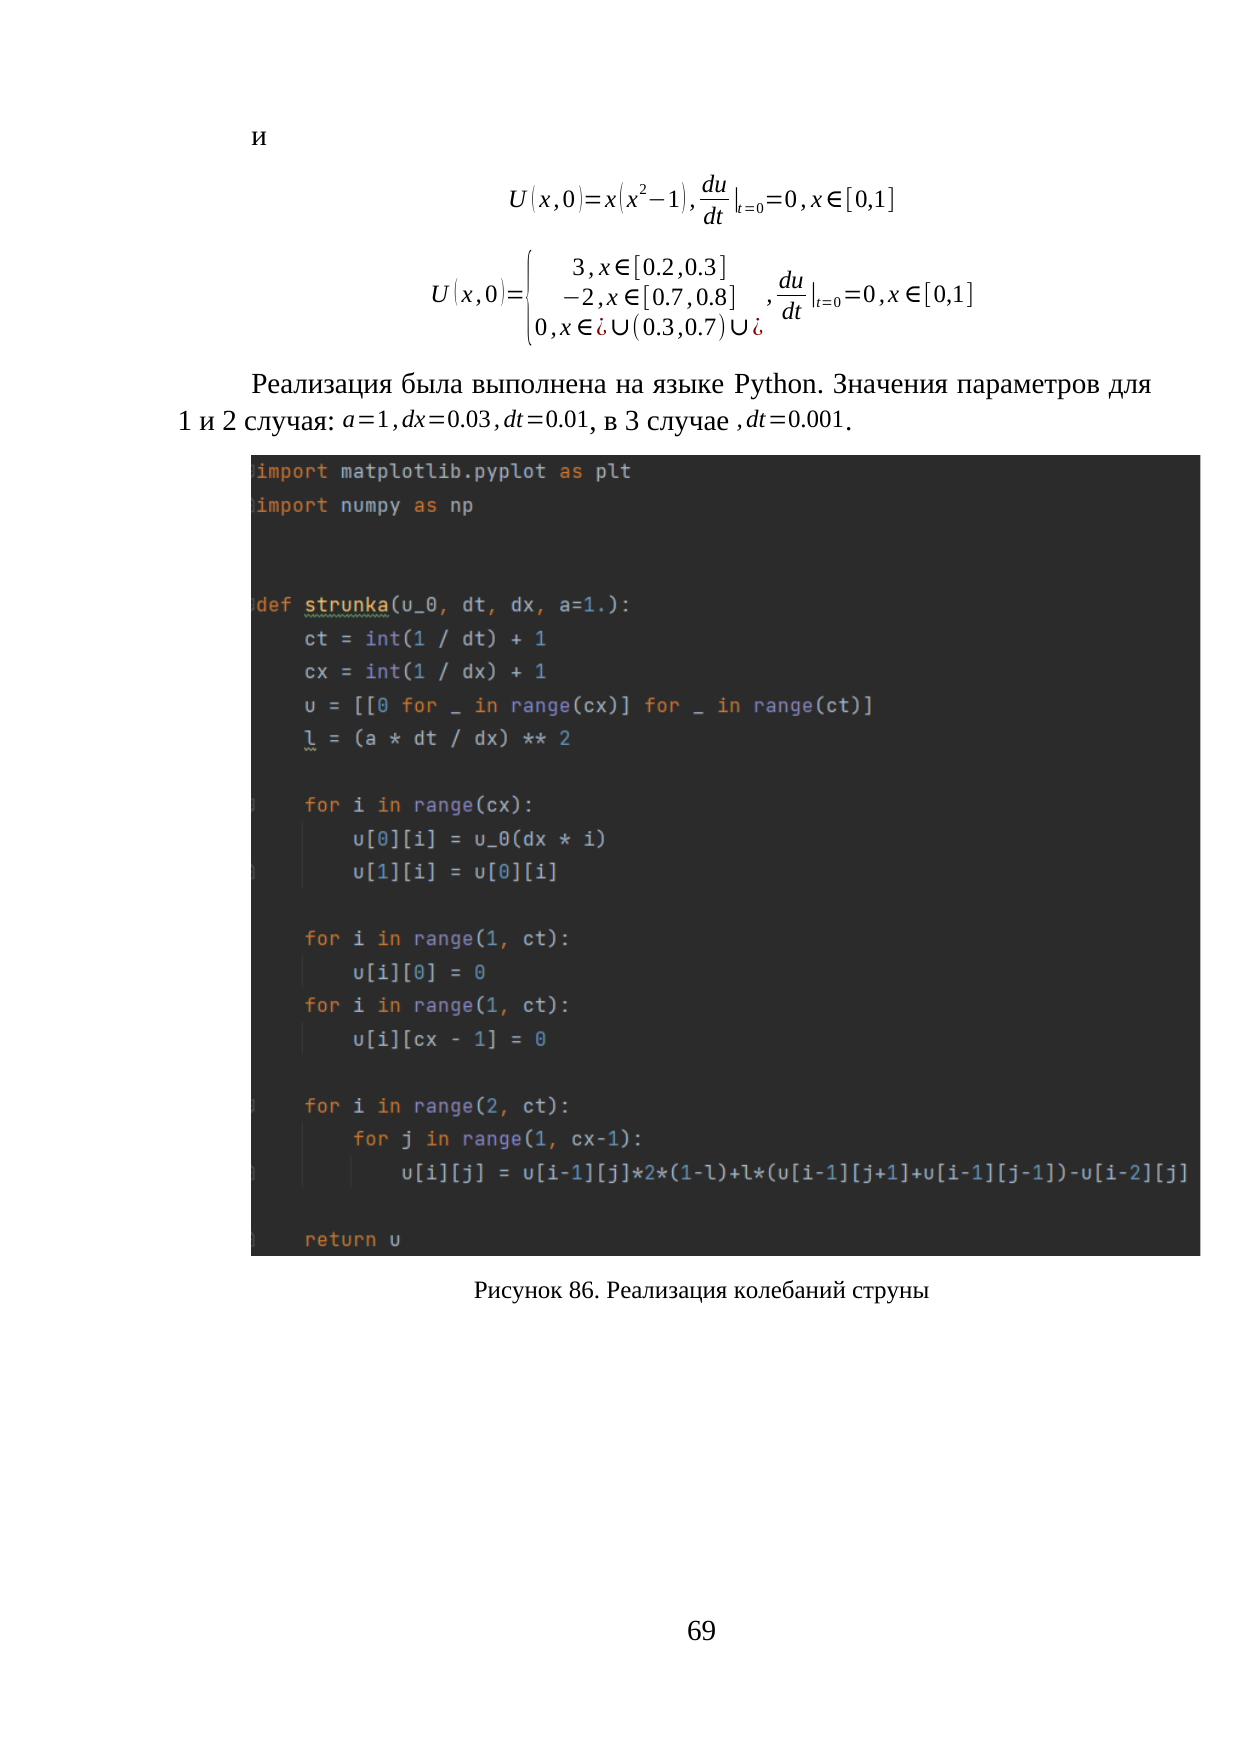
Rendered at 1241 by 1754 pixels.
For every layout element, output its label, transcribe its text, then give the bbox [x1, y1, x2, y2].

text Реализация была выполнена на языке Python. Значения параметров для 1 и 2 случая: , в 3 случае . [177, 367, 1152, 436]
picture [251, 455, 1201, 1256]
text и [177, 118, 1152, 152]
text Рисунок 86. Реализация колебаний струны [177, 1275, 1152, 1304]
